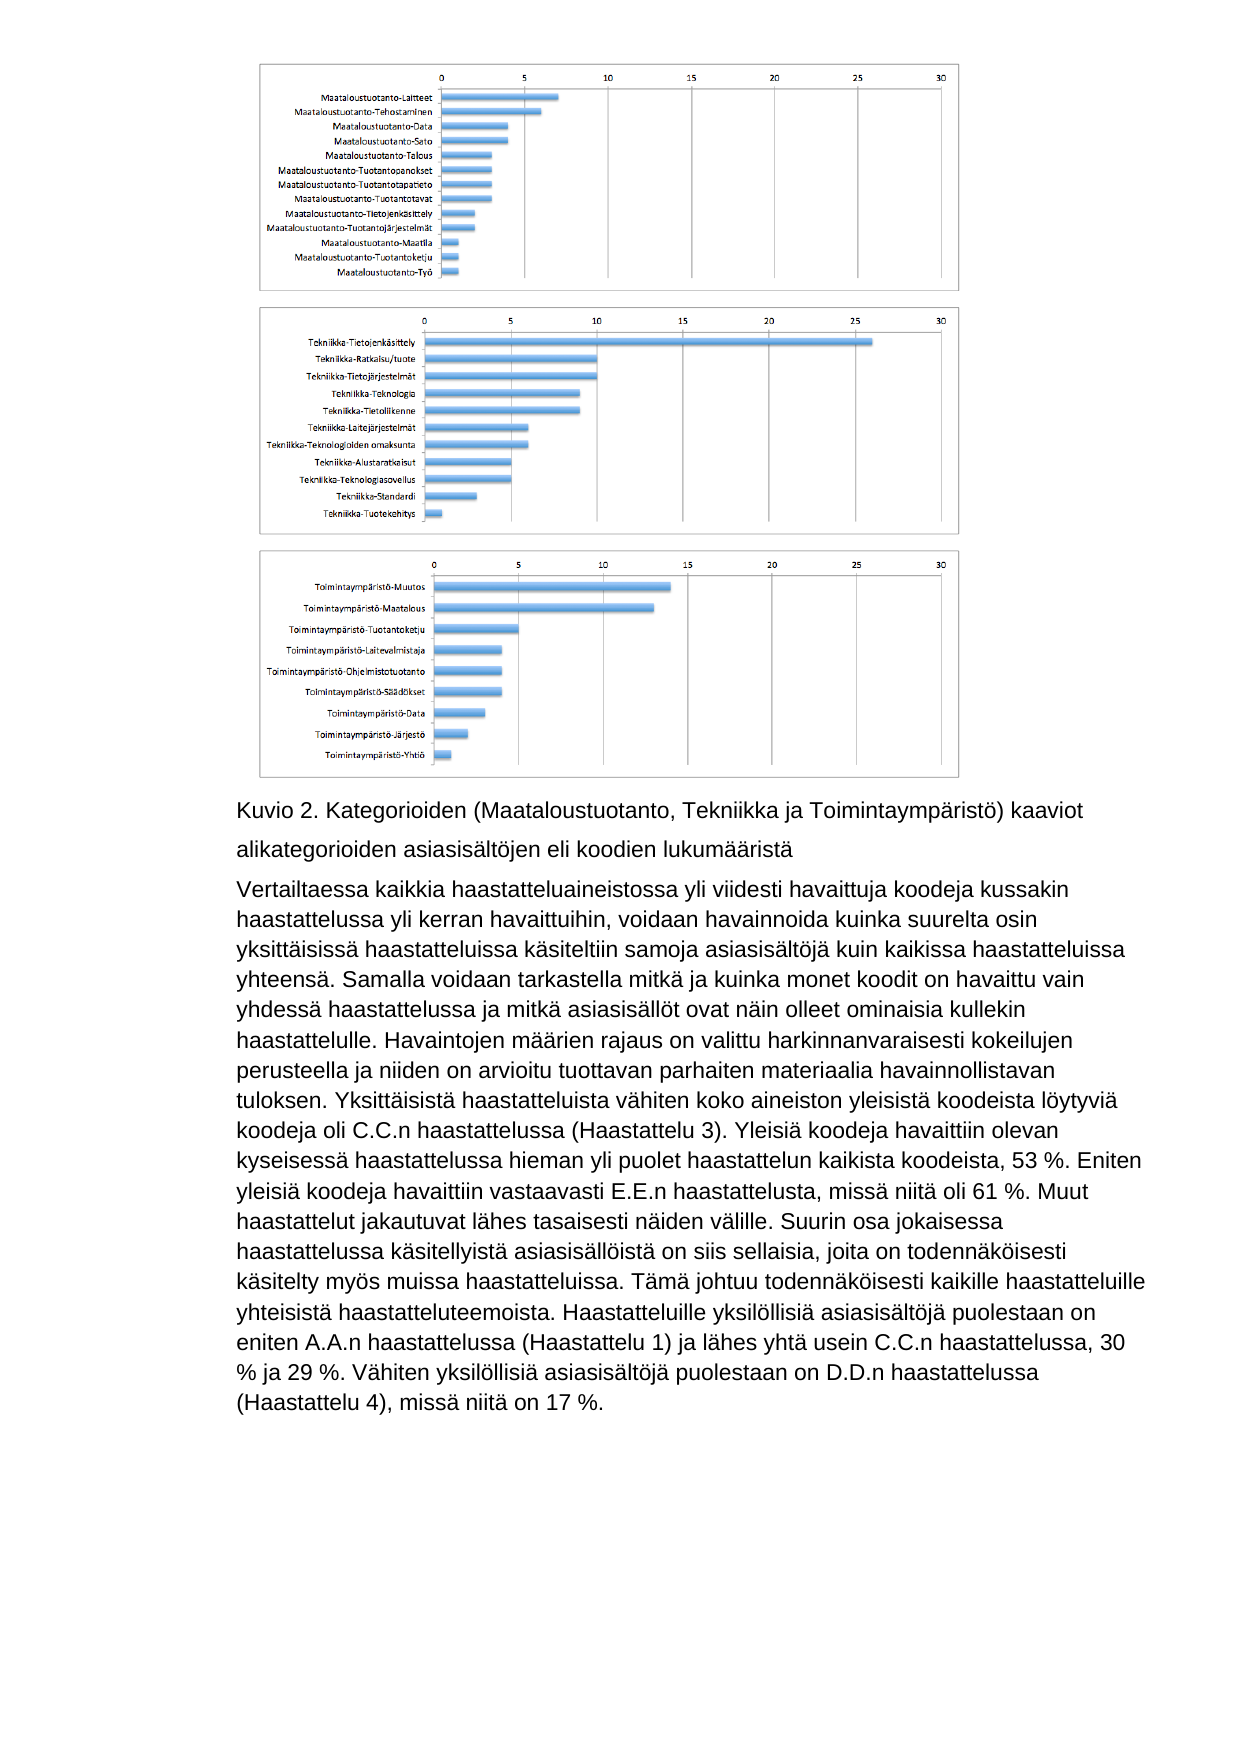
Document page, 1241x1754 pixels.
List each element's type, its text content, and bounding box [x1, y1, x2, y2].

text Vertailtaessa kaikkia haastatteluaineistossa yli viidesti havaittuja koodeja kussakin haastattelussa yli kerran havaittuihin, voidaan havainnoida kuinka suurelta osin yksittäisissä haastatteluissa käsiteltiin samoja asiasisältöjä kuin kaikissa haastatteluissa yhteensä. Samalla voidaan tarkastella mitkä ja kuinka monet koodit on havaittu vain yhdessä haastattelussa ja mitkä asiasisällöt ovat näin olleet ominaisia kullekin haastattelulle. Havaintojen määrien rajaus on valittu harkinnanvaraisesti kokeilujen perusteella ja niiden on arvioitu tuottavan parhaiten materiaalia havainnollistavan tuloksen. Yksittäisistä haastatteluista vähiten koko aineiston yleisistä koodeista löytyviä koodeja oli C.C.n haastattelussa (Haastattelu 3). Yleisiä koodeja havaittiin olevan kyseisessä haastattelussa hieman yli puolet haastattelun kaikista koodeista, 53 %. Eniten yleisiä koodeja havaittiin vastaavasti E.E.n haastattelusta, missä niitä oli 61 %. Muut haastattelut jakautuvat lähes tasaisesti näiden välille. Suurin osa jokaisessa haastattelussa käsitellyistä asiasisällöistä on siis sellaisia, joita on todennäköisesti käsitelty myös muissa haastatteluissa. Tämä johtuu todennäköisesti kaikille haastatteluille yhteisistä haastatteluteemoista. Haastatteluille yksilöllisiä asiasisältöjä puolestaan on eniten A.A.n haastattelussa (Haastattelu 1) ja lähes yhtä usein C.C.n haastattelussa, 30 % ja 29 %. Vähiten yksilöllisiä asiasisältöjä puolestaan on D.D.n haastattelussa (Haastattelu 4), missä niitä on 17 %. [236, 876, 1152, 1416]
picture [255, 59, 964, 784]
